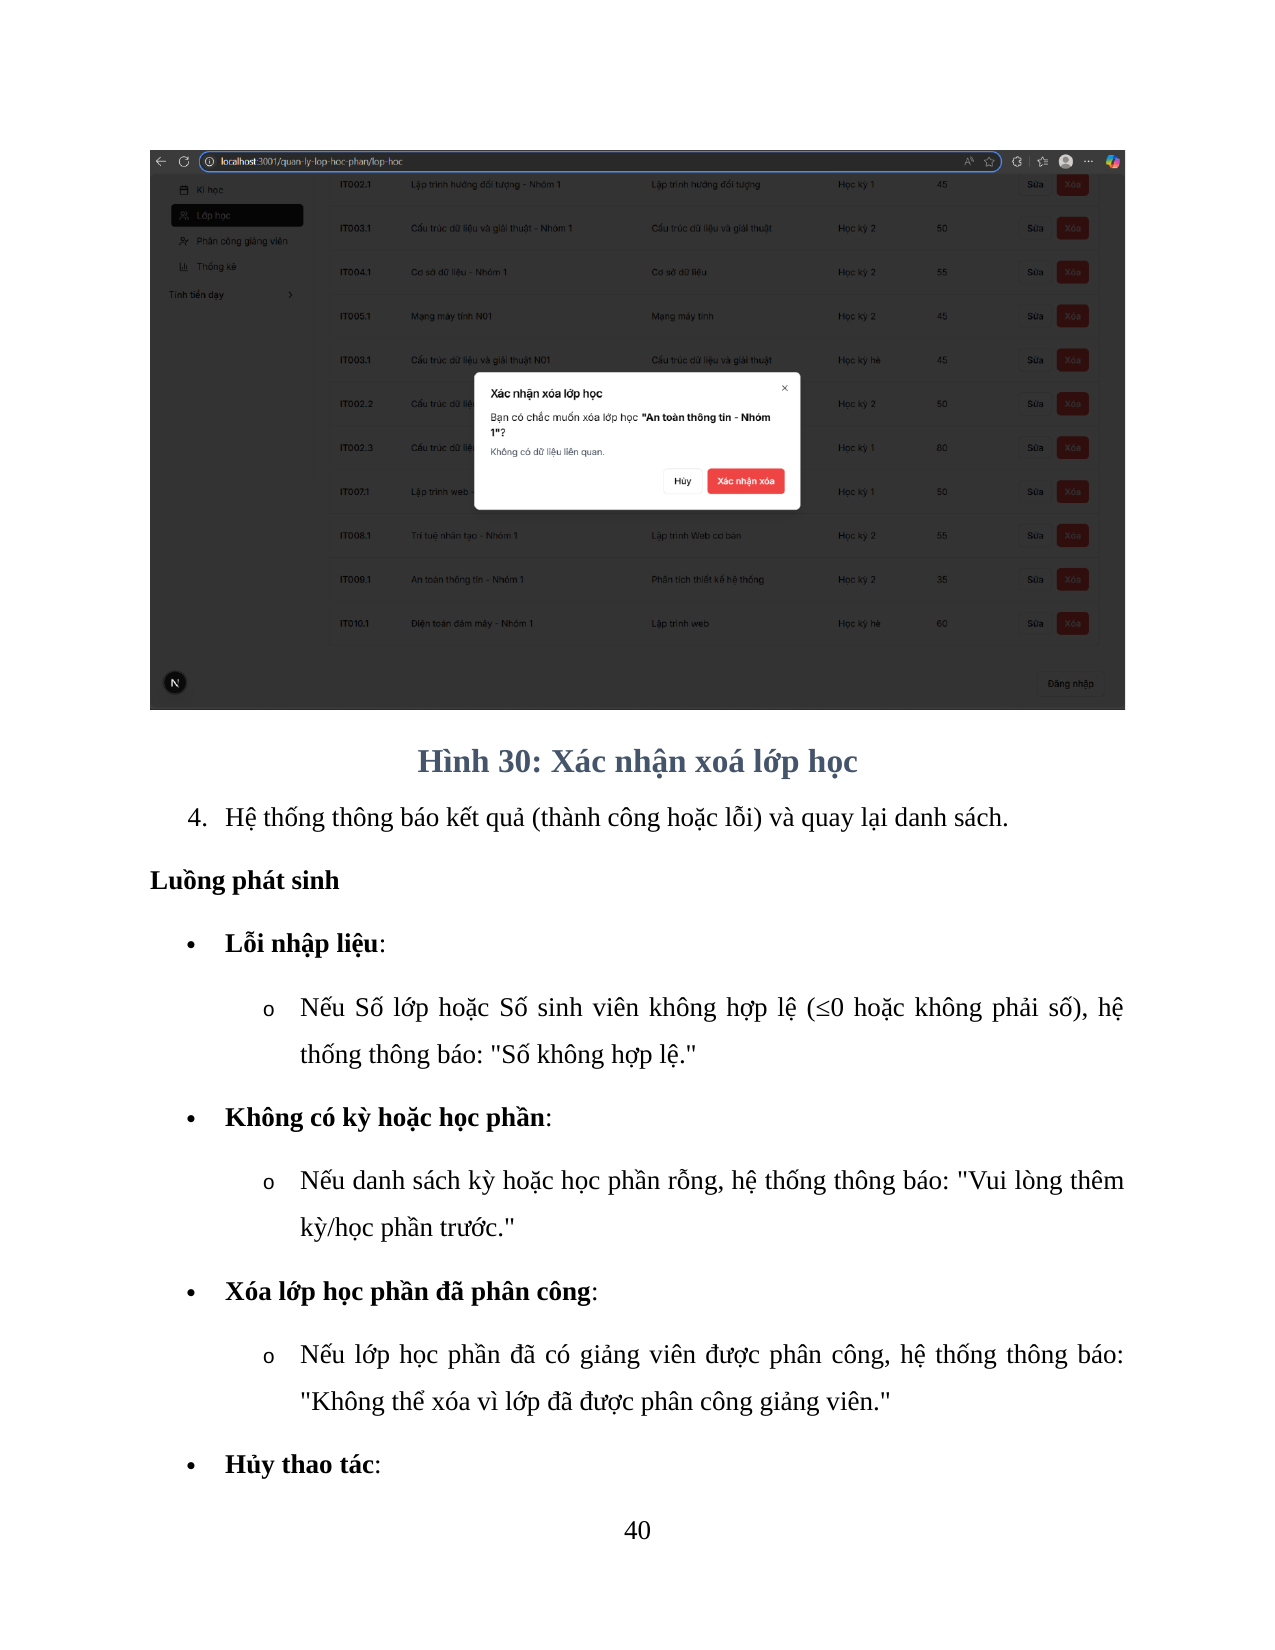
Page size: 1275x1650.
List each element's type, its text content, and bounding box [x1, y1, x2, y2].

text Hình 30: Xác nhận xoá lớp học [150, 742, 1125, 780]
text Luồng phát sinh [150, 864, 1125, 895]
list Xóa lớp học phần đã phân công: [187, 1275, 1125, 1306]
list Nếu lớp học phần đã có giảng viên được phân công, hệ thống thông báo: "Không thể xóa vì lớp đã được phân công giảng viên." [262, 1338, 1125, 1416]
list Hệ thống thông báo kết quả (thành công hoặc lỗi) và quay lại danh sách. [187, 801, 1125, 832]
list Nếu danh sách kỳ hoặc học phần rỗng, hệ thống thông báo: "Vui lòng thêm kỳ/học phần trước." [262, 1164, 1125, 1243]
list Hủy thao tác: [187, 1449, 1125, 1480]
list Không có kỳ hoặc học phần: [187, 1101, 1125, 1132]
picture [150, 150, 1125, 710]
list Lỗi nhập liệu: [187, 927, 1125, 958]
list Nếu Số lớp hoặc Số sinh viên không hợp lệ (≤0 hoặc không phải số), hệ thống thông báo: "Số không hợp lệ." [262, 991, 1125, 1069]
